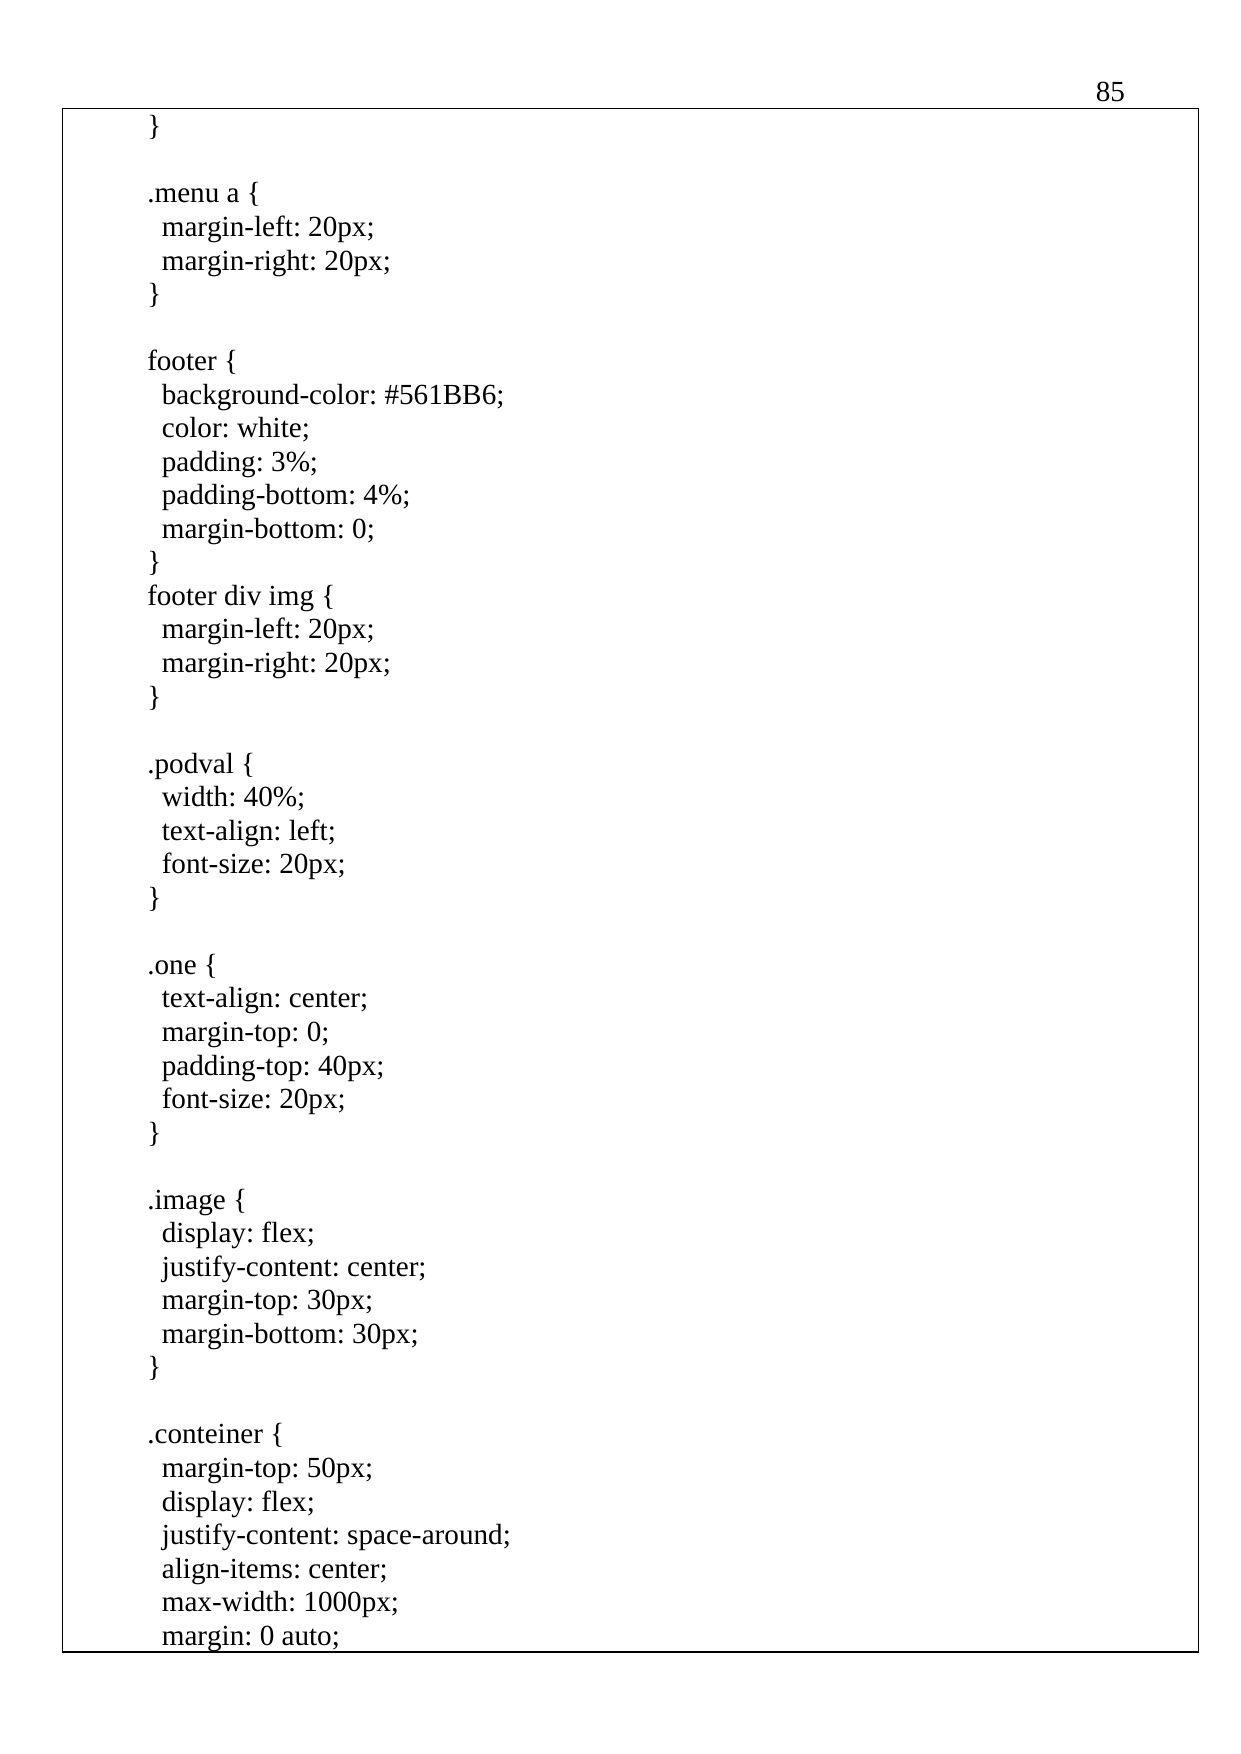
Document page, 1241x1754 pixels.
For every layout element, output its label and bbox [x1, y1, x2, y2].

table_header [63, 109, 1198, 1651]
